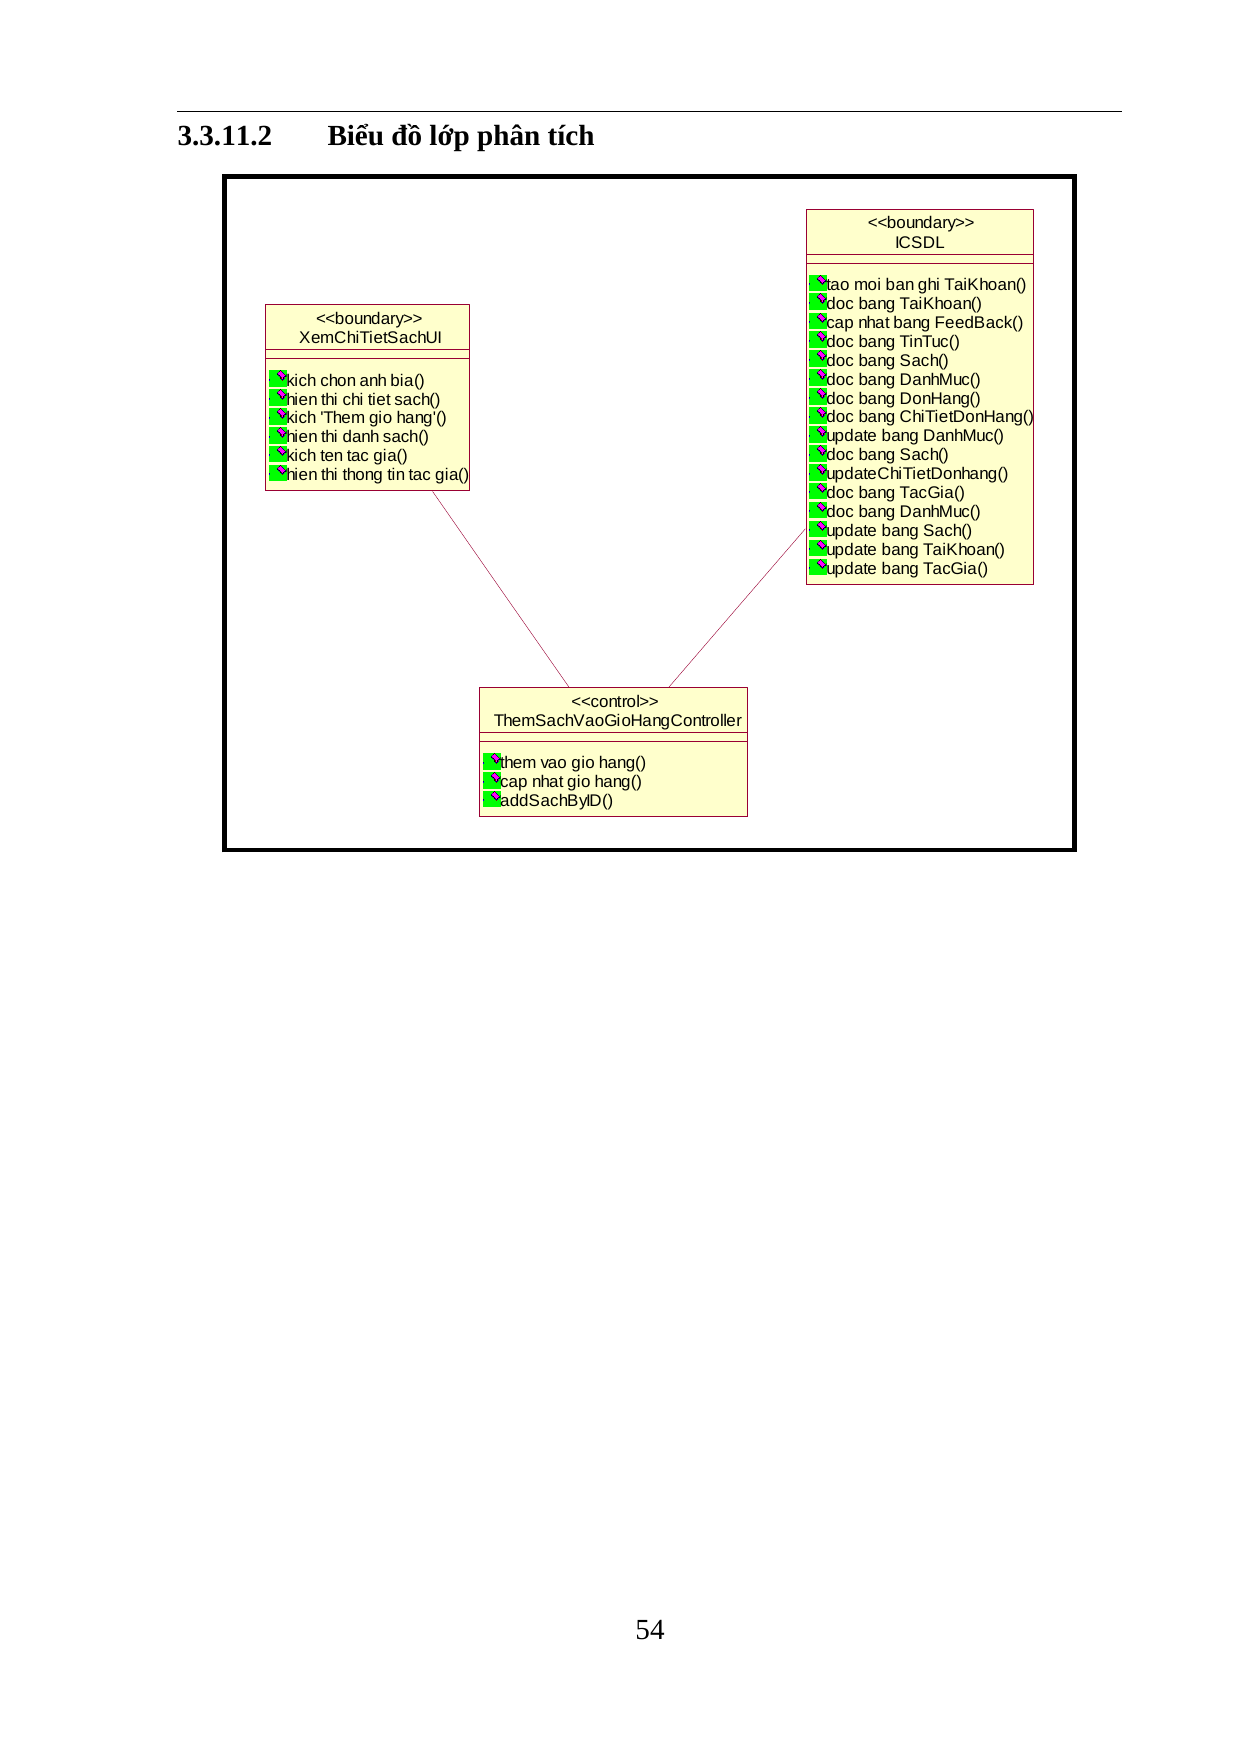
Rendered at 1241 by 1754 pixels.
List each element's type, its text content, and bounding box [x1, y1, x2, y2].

subtitle Biểu đồ lớp phân tích [177, 118, 1122, 152]
